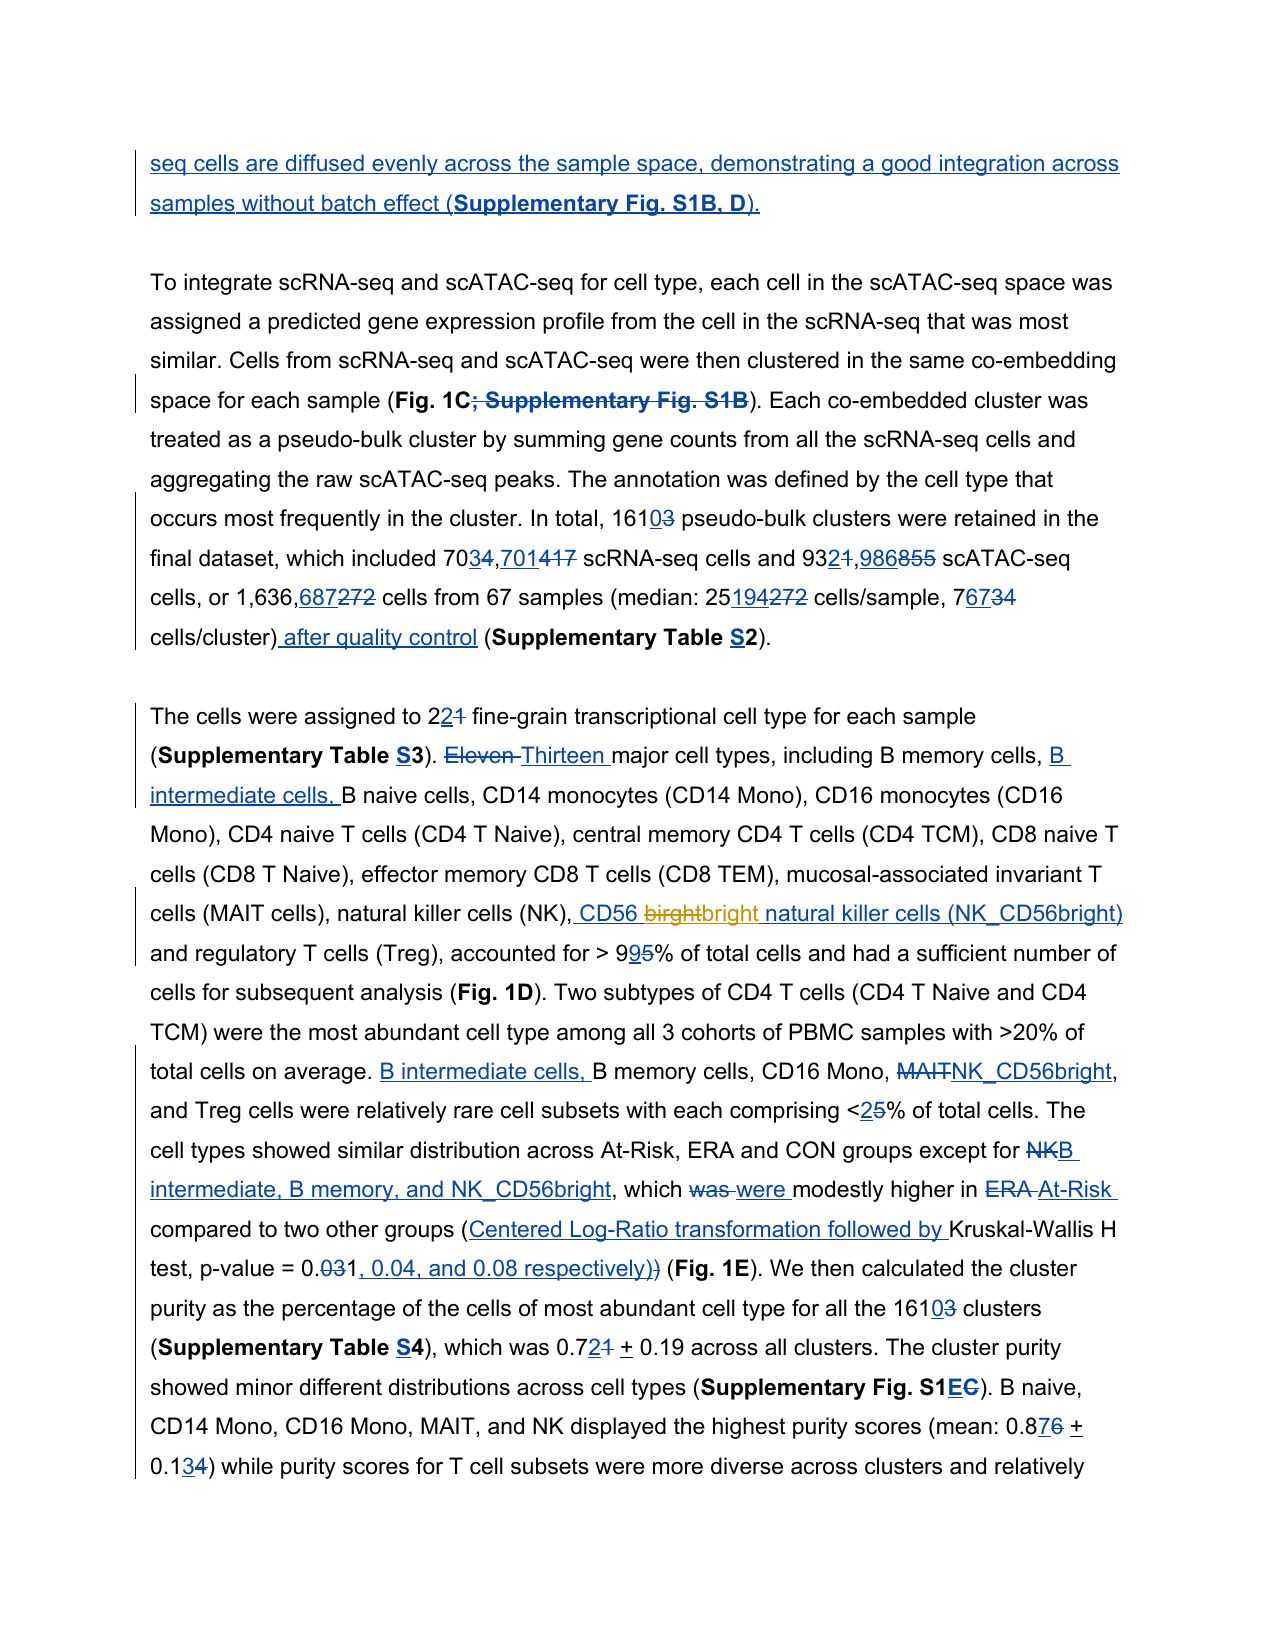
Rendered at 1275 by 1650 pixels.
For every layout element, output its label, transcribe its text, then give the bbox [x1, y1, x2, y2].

text To integrate scRNA-seq and scATAC-seq for cell type, each cell in the scATAC-seq space was assigned a predicted gene expression profile from the cell in the scRNA-seq that was most similar. Cells from scRNA-seq and scATAC-seq were then clustered in the same co-embedding space for each sample (Fig. 1C). Each co-embedded cluster was treated as a pseudo-bulk cluster by summing gene counts from all the scRNA-seq cells and aggregating the raw scATAC-seq peaks. The annotation was defined by the cell type that occurs most frequently in the cluster. In total, 161 pseudo-bulk clusters were retained in the final dataset, which included 70, scRNA-seq cells and 93, scATAC-seq cells, or 1,636, cells from 67 samples (median: 25 cells/sample, 7 cells/cluster) (Supplementary Table 2). [150, 268, 1125, 650]
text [150, 703, 1125, 1479]
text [150, 150, 1125, 216]
